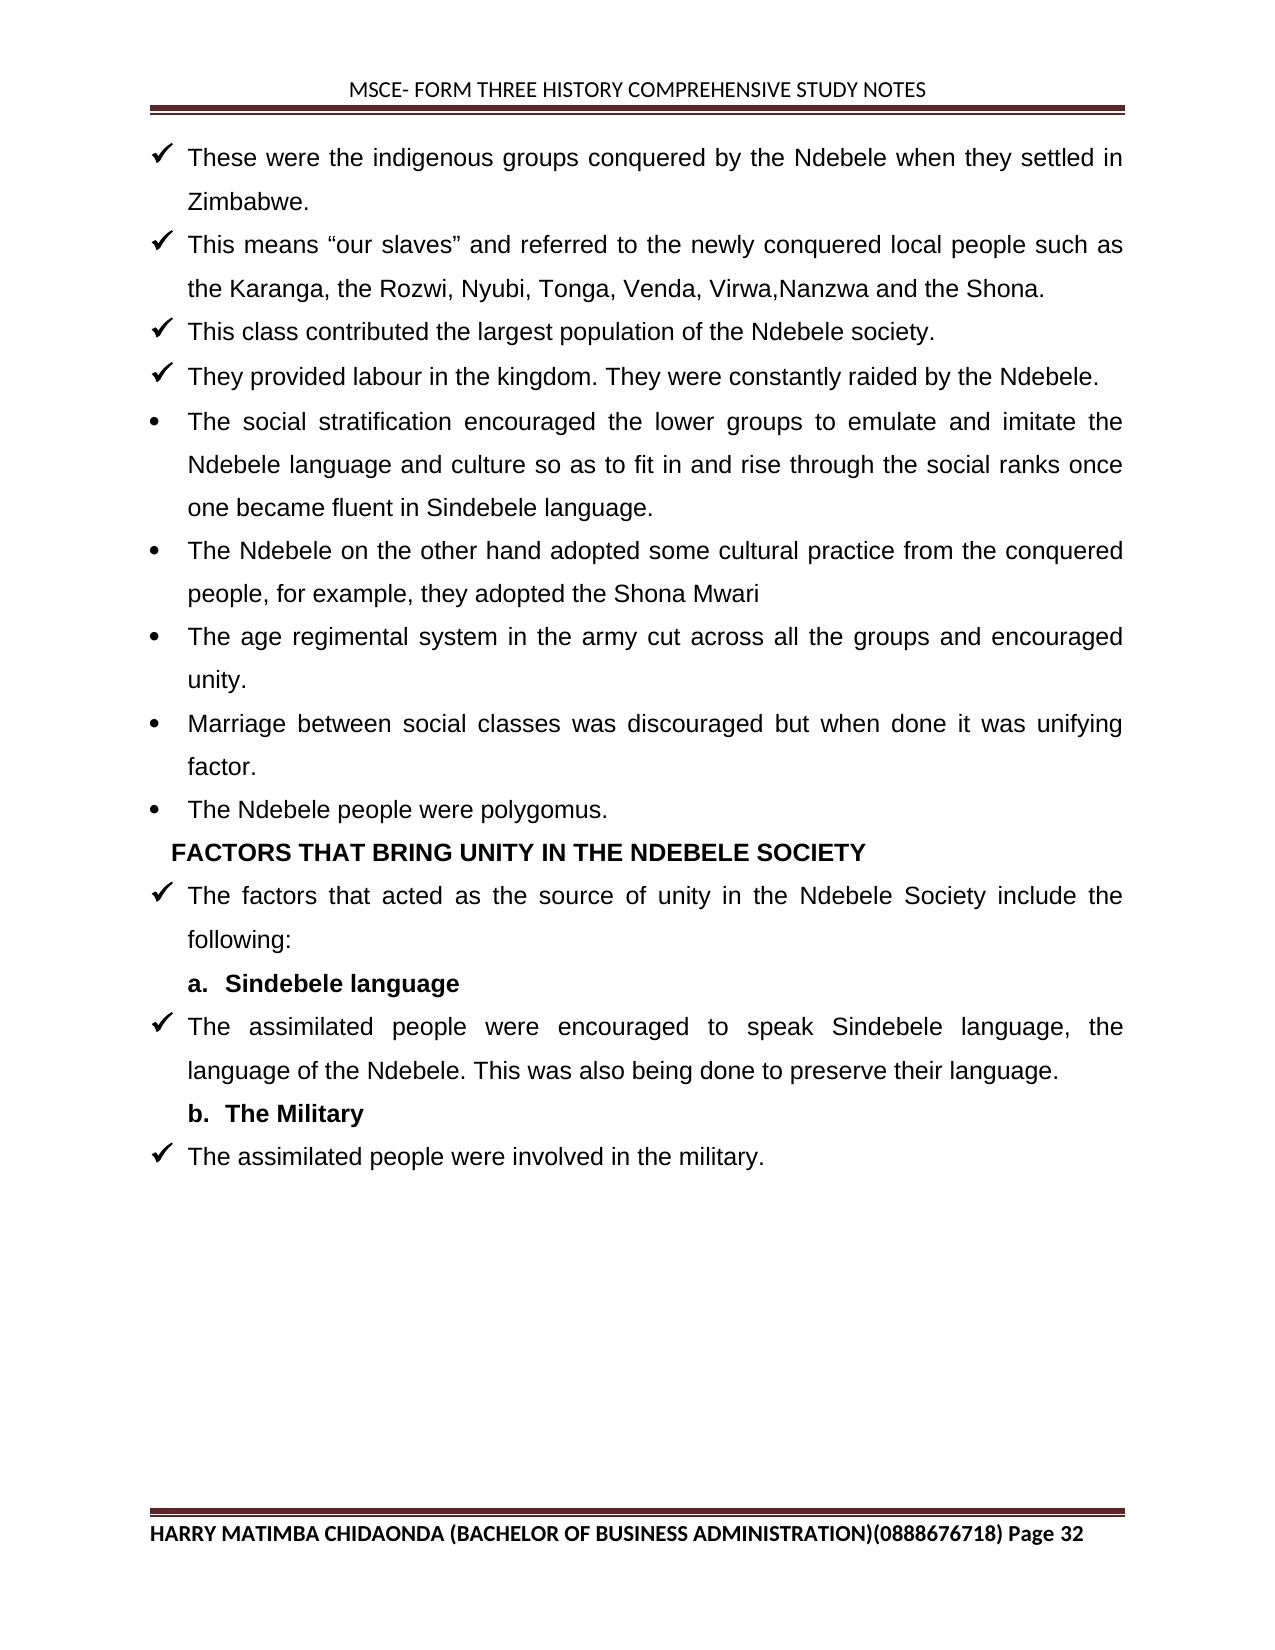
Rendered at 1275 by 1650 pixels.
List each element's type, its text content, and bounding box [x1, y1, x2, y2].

list The Military [187, 1099, 1125, 1128]
list The assimilated people were involved in the military. [150, 1142, 1125, 1172]
list The age regimental system in the army cut across all the groups and encouraged unity. [150, 622, 1125, 694]
list The factors that acted as the source of unity in the Ndebele Society include the following: [150, 881, 1125, 954]
list The assimilated people were encouraged to speak Sindebele language, the language of the Ndebele. This was also being done to preserve their language. [150, 1012, 1125, 1085]
list They provided labour in the kingdom. They were constantly raided by the Ndebele. [150, 362, 1125, 392]
list This class contributed the largest population of the Ndebele society. [150, 317, 1125, 347]
list The social stratification encouraged the lower groups to emulate and imitate the Ndebele language and culture so as to fit in and rise through the social ranks once one became fluent in Sindebele language. [150, 406, 1125, 522]
list Sindebele language [187, 969, 1125, 997]
list This means “our slaves” and referred to the newly conquered local people such as the Karanga, the Rozwi, Nyubi, Tonga, Venda, Virwa,Nanzwa and the Shona. [150, 230, 1125, 303]
list The Ndebele on the other hand adopted some cultural practice from the conquered people, for example, they adopted the Shona Mwari [150, 536, 1125, 608]
list These were the indigenous groups conquered by the Ndebele when they settled in Zimbabwe. [150, 142, 1125, 215]
list Marriage between social classes was discouraged but when done it was unifying factor. [150, 709, 1125, 781]
text FACTORS THAT BRING UNITY IN THE NDEBELE SOCIETY [150, 838, 1125, 867]
list The Ndebele people were polygomus. [150, 795, 1125, 824]
